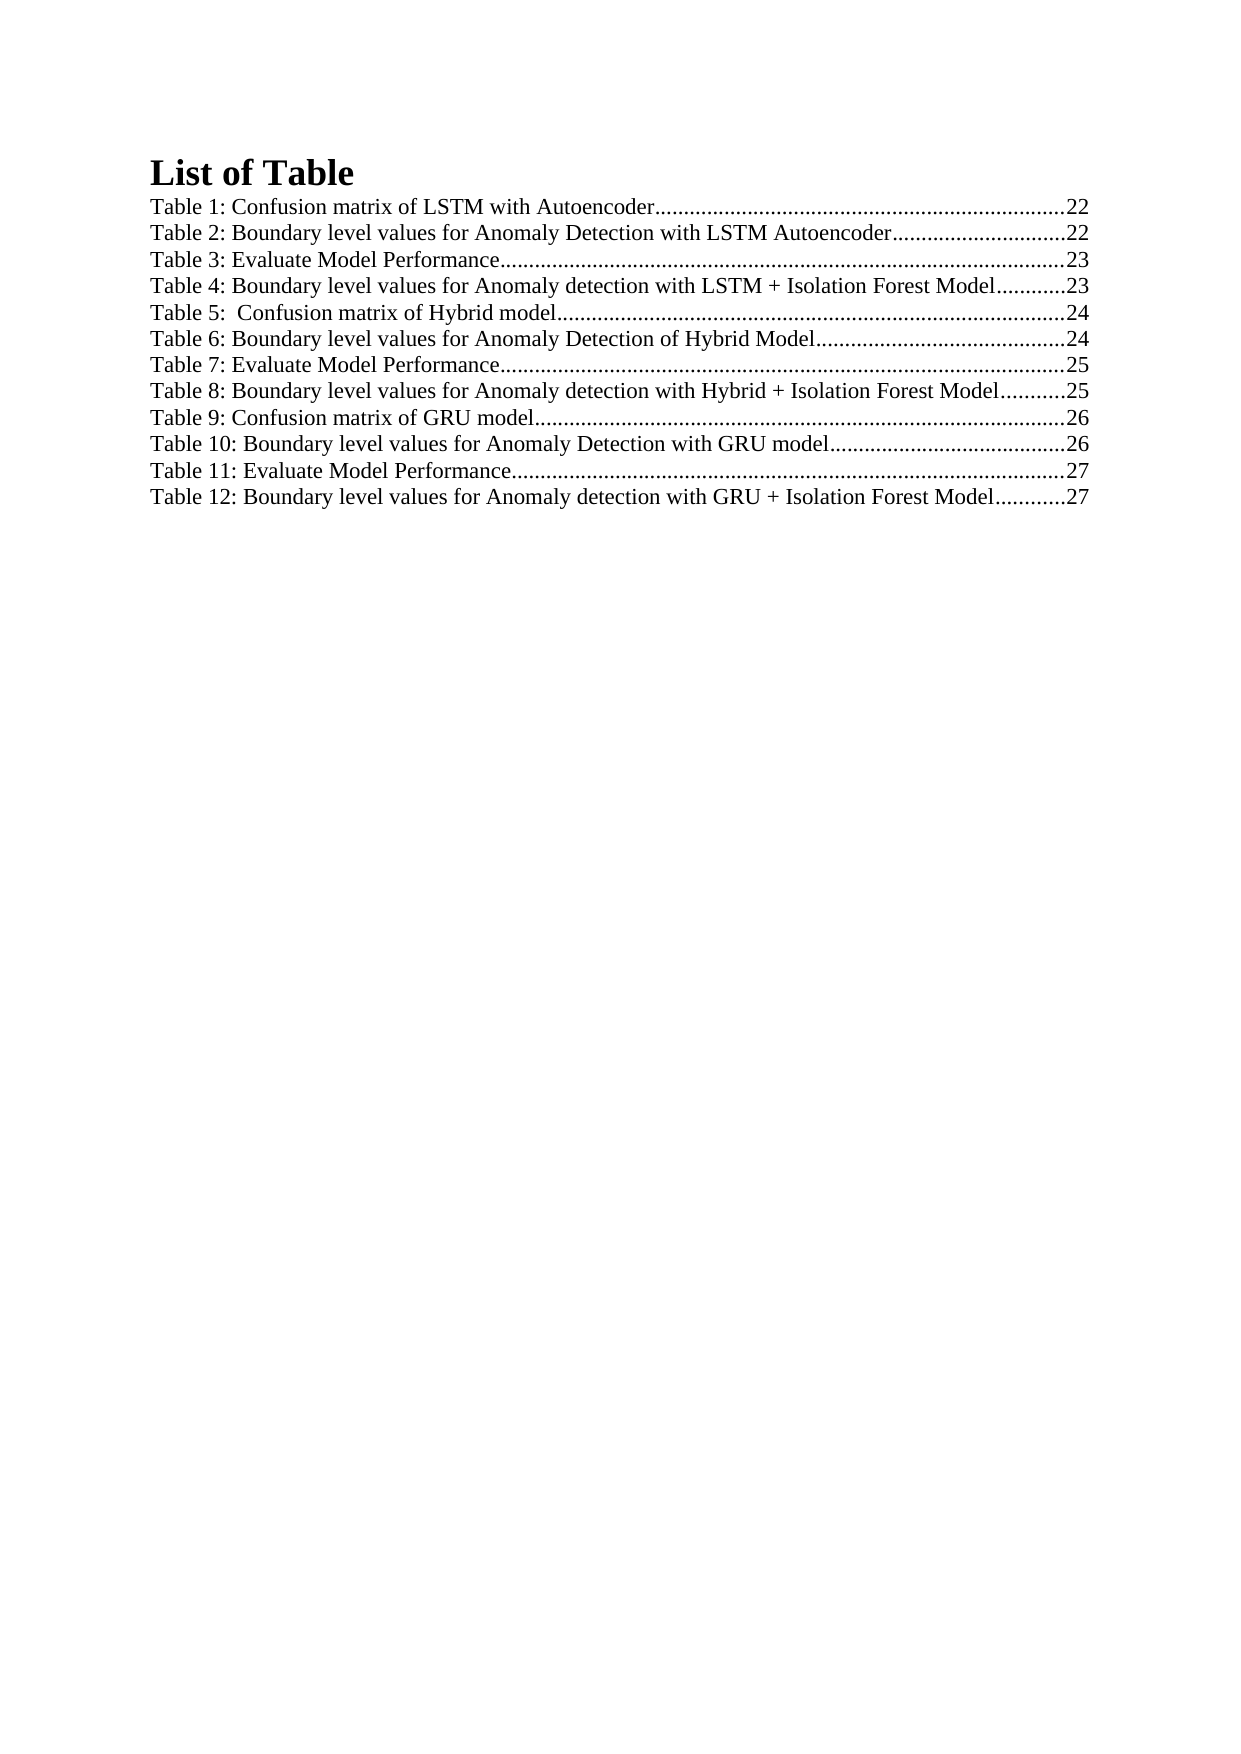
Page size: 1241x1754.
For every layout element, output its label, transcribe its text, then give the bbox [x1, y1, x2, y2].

text Table 9: Confusion matrix of GRU model 26 [150, 404, 1090, 430]
text Table 4: Boundary level values for Anomaly detection with LSTM + Isolation Forest Model 23 [150, 272, 1090, 298]
text Table 7: Evaluate Model Performance 25 [150, 351, 1090, 378]
text Table 12: Boundary level values for Anomaly detection with GRU + Isolation Forest Model 27 [150, 483, 1090, 509]
text Table 6: Boundary level values for Anomaly Detection of Hybrid Model 24 [150, 325, 1090, 351]
text Table 5: Confusion matrix of Hybrid model 24 [150, 298, 1090, 325]
text Table 2: Boundary level values for Anomaly Detection with LSTM Autoencoder 22 [150, 219, 1090, 246]
text Table 8: Boundary level values for Anomaly detection with Hybrid + Isolation Forest Model 25 [150, 378, 1090, 404]
text List of Table [150, 150, 1090, 193]
text Table 3: Evaluate Model Performance 23 [150, 246, 1090, 272]
text Table 10: Boundary level values for Anomaly Detection with GRU model 26 [150, 430, 1090, 457]
text Table 1: Confusion matrix of LSTM with Autoencoder 22 [150, 193, 1090, 219]
text Table 11: Evaluate Model Performance 27 [150, 457, 1090, 483]
